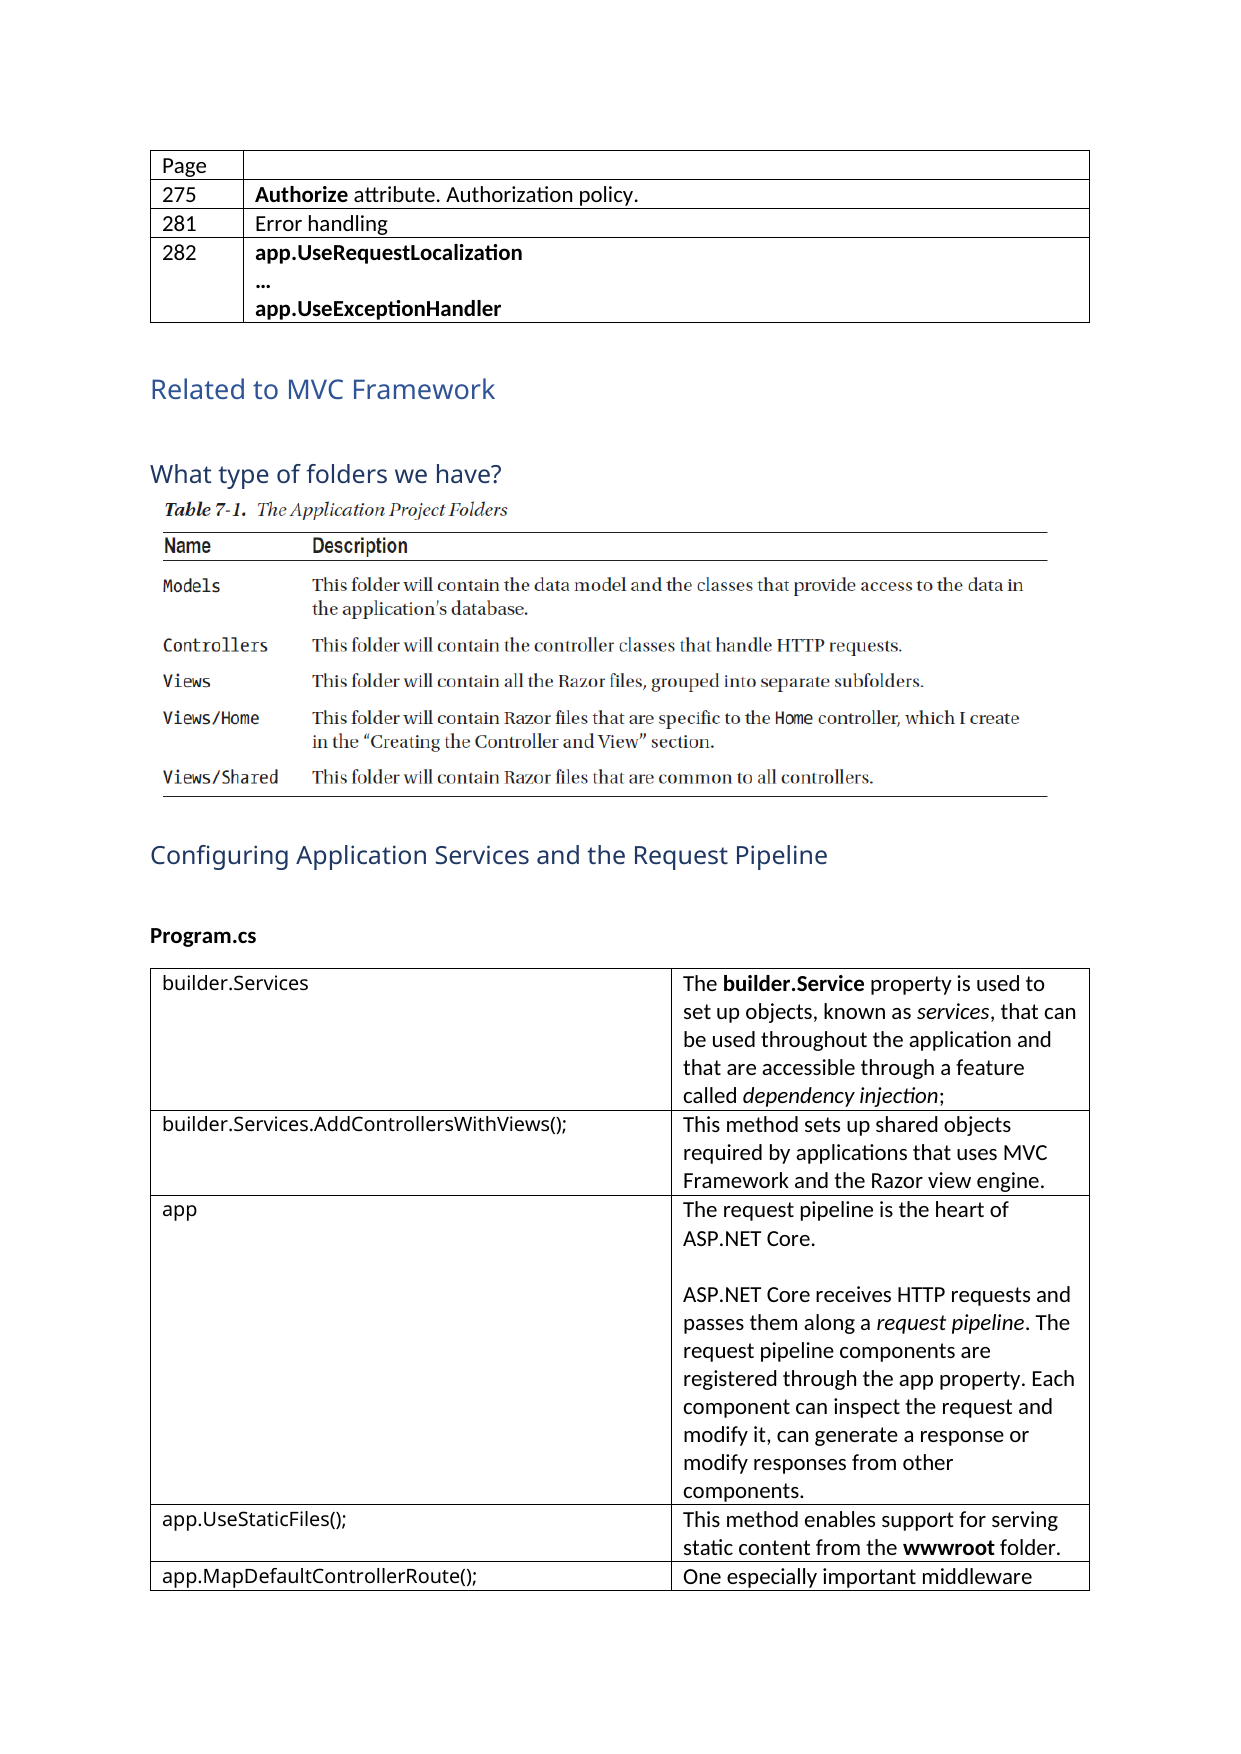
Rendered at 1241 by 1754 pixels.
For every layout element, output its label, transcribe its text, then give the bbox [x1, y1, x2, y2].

table_header builder.Services [151, 969, 671, 1109]
table_header [244, 151, 1089, 179]
table_cell Error handling [244, 209, 1089, 237]
text Program.cs [150, 921, 1090, 949]
table_cell This method enables support for serving static content from the wwwroot folder. [672, 1505, 1089, 1561]
table_header The builder.Service property is used to set up objects, known as services, that can be used throughout the application and that are accessible through a feature called dependency injection; [672, 969, 1089, 1109]
table_cell The request pipeline is the heart of ASP.NET Core. ASP.NET Core receives HTTP requests and passes them along a request pipeline. The request pipeline components are registered through the app property. Each component can inspect the request and modify it, can generate a response or modify responses from other components. [672, 1196, 1089, 1504]
table_cell 281 [151, 209, 243, 237]
table_header Page [151, 151, 243, 179]
picture [150, 493, 1091, 819]
table_cell Authorize attribute. Authorization policy. [244, 180, 1089, 208]
subtitle Related to MVC Framework [150, 370, 1090, 407]
table_cell 282 [151, 238, 243, 322]
subtitle What type of folders we have? [150, 457, 1090, 491]
table_cell app.UseStaticFiles(); [151, 1505, 671, 1561]
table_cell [151, 1562, 671, 1590]
table_cell app [151, 1196, 671, 1504]
table_cell This method sets up shared objects required by applications that uses MVC Framework and the Razor view engine. [672, 1111, 1089, 1194]
table_cell builder.Services.AddControllersWithViews(); [151, 1111, 671, 1194]
subtitle Configuring Application Services and the Request Pipeline [150, 838, 1090, 872]
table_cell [672, 1562, 1089, 1590]
table_cell 275 [151, 180, 243, 208]
table_cell app.UseRequestLocalization … app.UseExceptionHandler [244, 238, 1089, 322]
